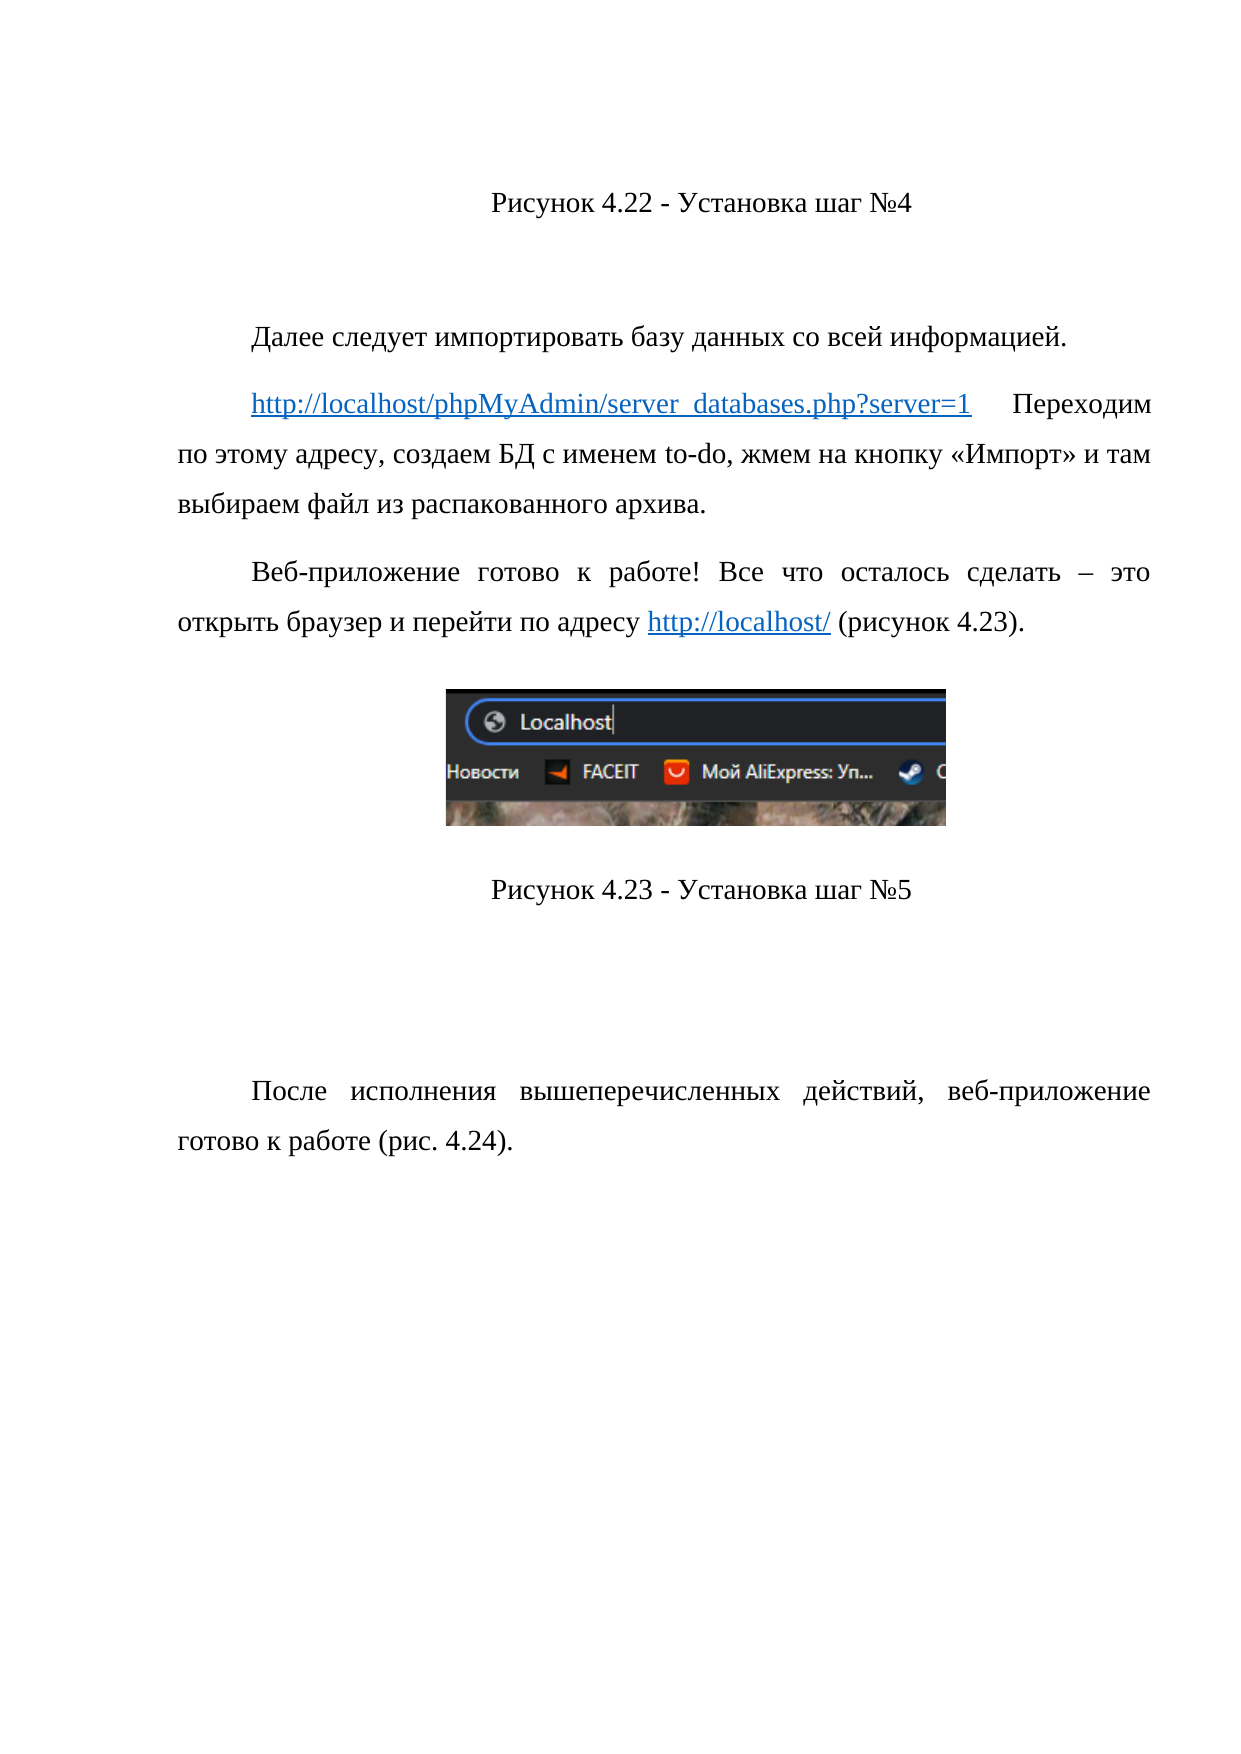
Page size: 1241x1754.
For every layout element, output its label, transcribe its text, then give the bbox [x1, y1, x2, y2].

text Веб-приложение готово к работе! Все что осталось сделать – это открыть браузер и перейти по адресу http://localhost/ (рисунок 4.23). [177, 554, 1152, 637]
text Рисунок 4.23 - Установка шаг №5 [177, 872, 1152, 905]
text После исполнения вышеперечисленных действий, веб-приложение готово к работе (рис. 4.24). [177, 1073, 1152, 1157]
text Далее следует импортировать базу данных со всей информацией. [177, 319, 1152, 353]
text Рисунок 4.22 - Установка шаг №4 [177, 185, 1152, 219]
picture [445, 689, 946, 826]
text http://localhost/phpMyAdmin/server_databases.php?server=1 Переходим по этому адресу, создаем БД с именем to-do, жмем на кнопку «Импорт» и там выбираем файл из распакованного архива. [177, 386, 1152, 520]
